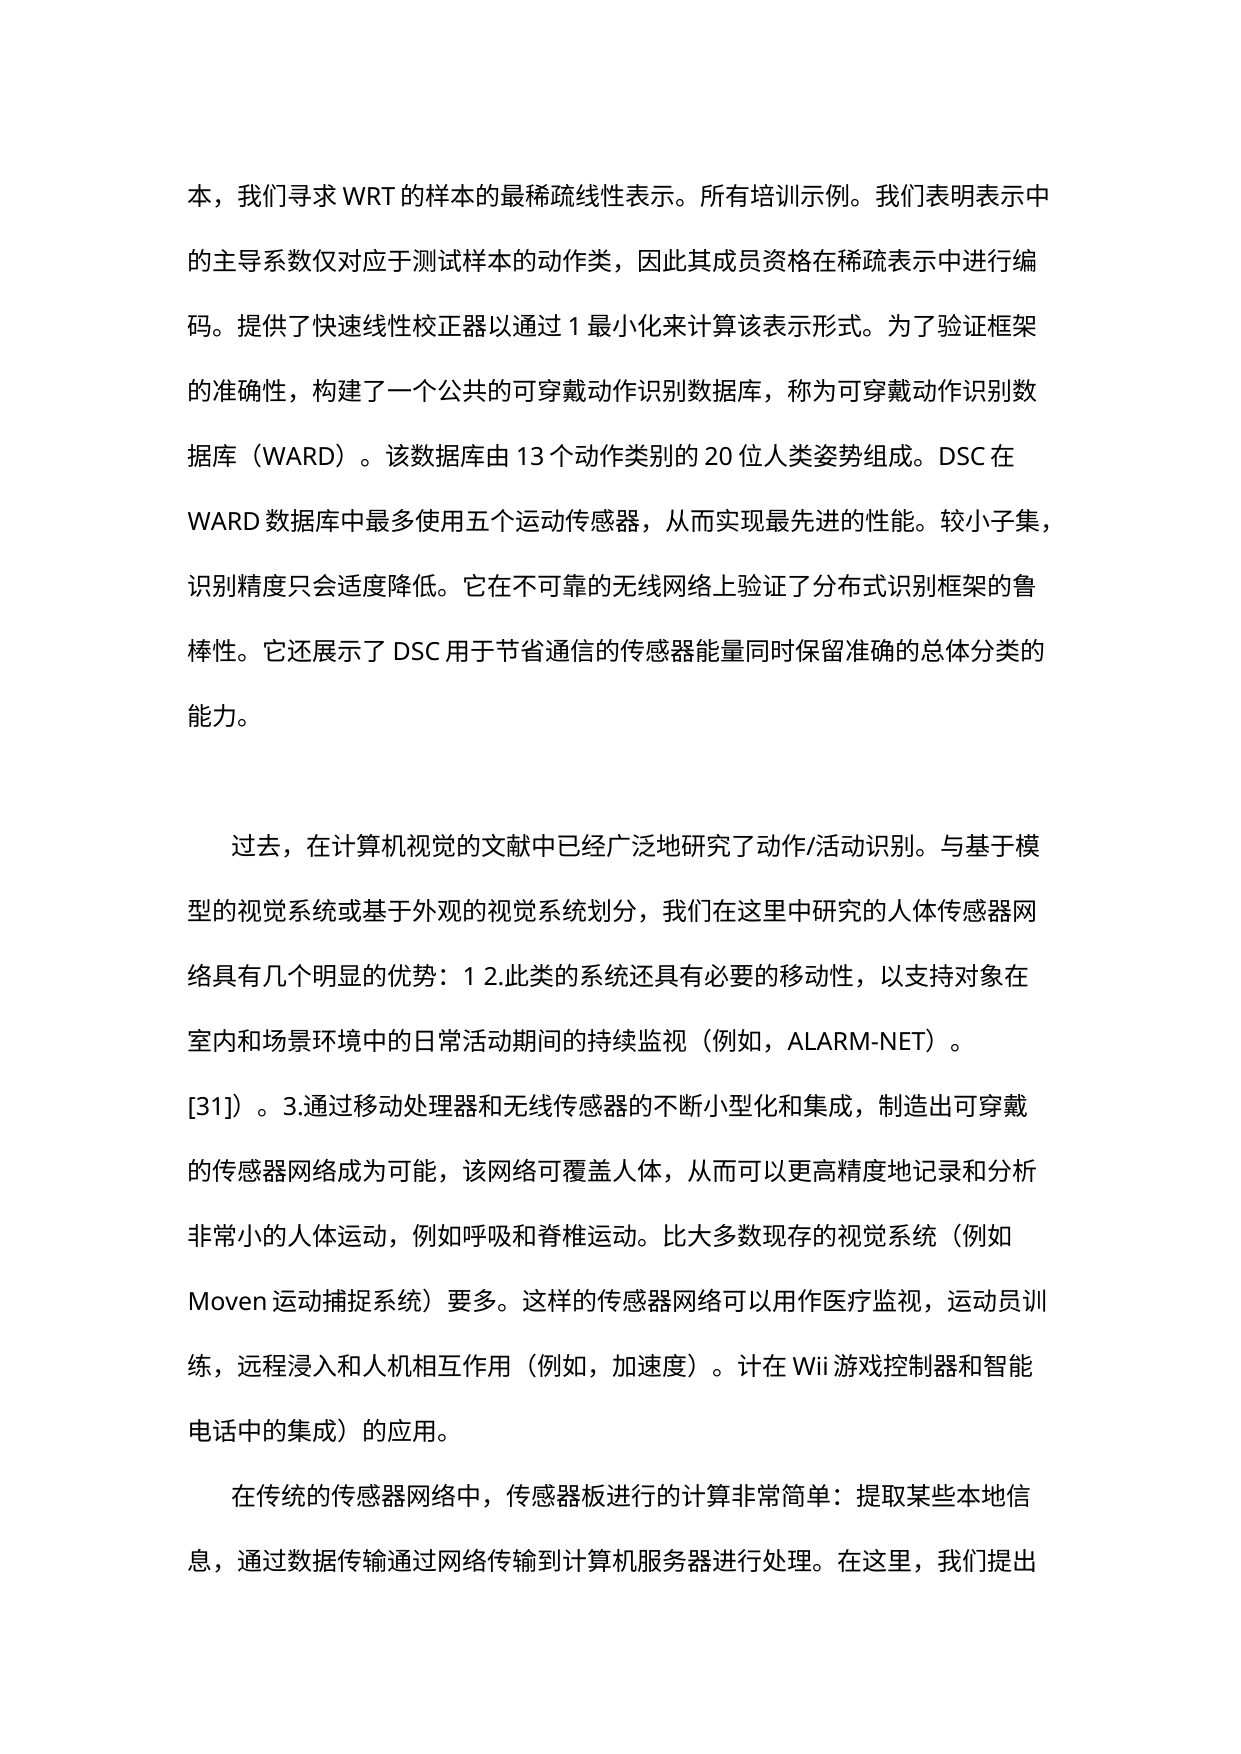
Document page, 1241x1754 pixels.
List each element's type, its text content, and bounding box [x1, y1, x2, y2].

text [187, 162, 1053, 747]
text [187, 1462, 1053, 1592]
text 过去，在计算机视觉的文献中已经广泛地研究了动作/活动识别。与基于模型的视觉系统或基于外观的视觉系统划分，我们在这里中研究的人体传感器网络具有几个明显的优势：1 2.此类的系统还具有必要的移动性，以支持对象在室内和场景环境中的日常活动期间的持续监视（例如，ALARM-NET）。 [31]）。3.通过移动处理器和无线传感器的不断小型化和集成，制造出可穿戴的传感器网络成为可能，该网络可覆盖人体，从而可以更高精度地记录和分析非常小的人体运动，例如呼吸和脊椎运动。比大多数现存的视觉系统（例如Moven运动捕捉系统）要多。这样的传感器网络可以用作医疗监视，运动员训练，远程浸入和人机相互作用（例如，加速度）。计在Wii游戏控制器和智能电话中的集成）的应用。 [187, 812, 1053, 1462]
